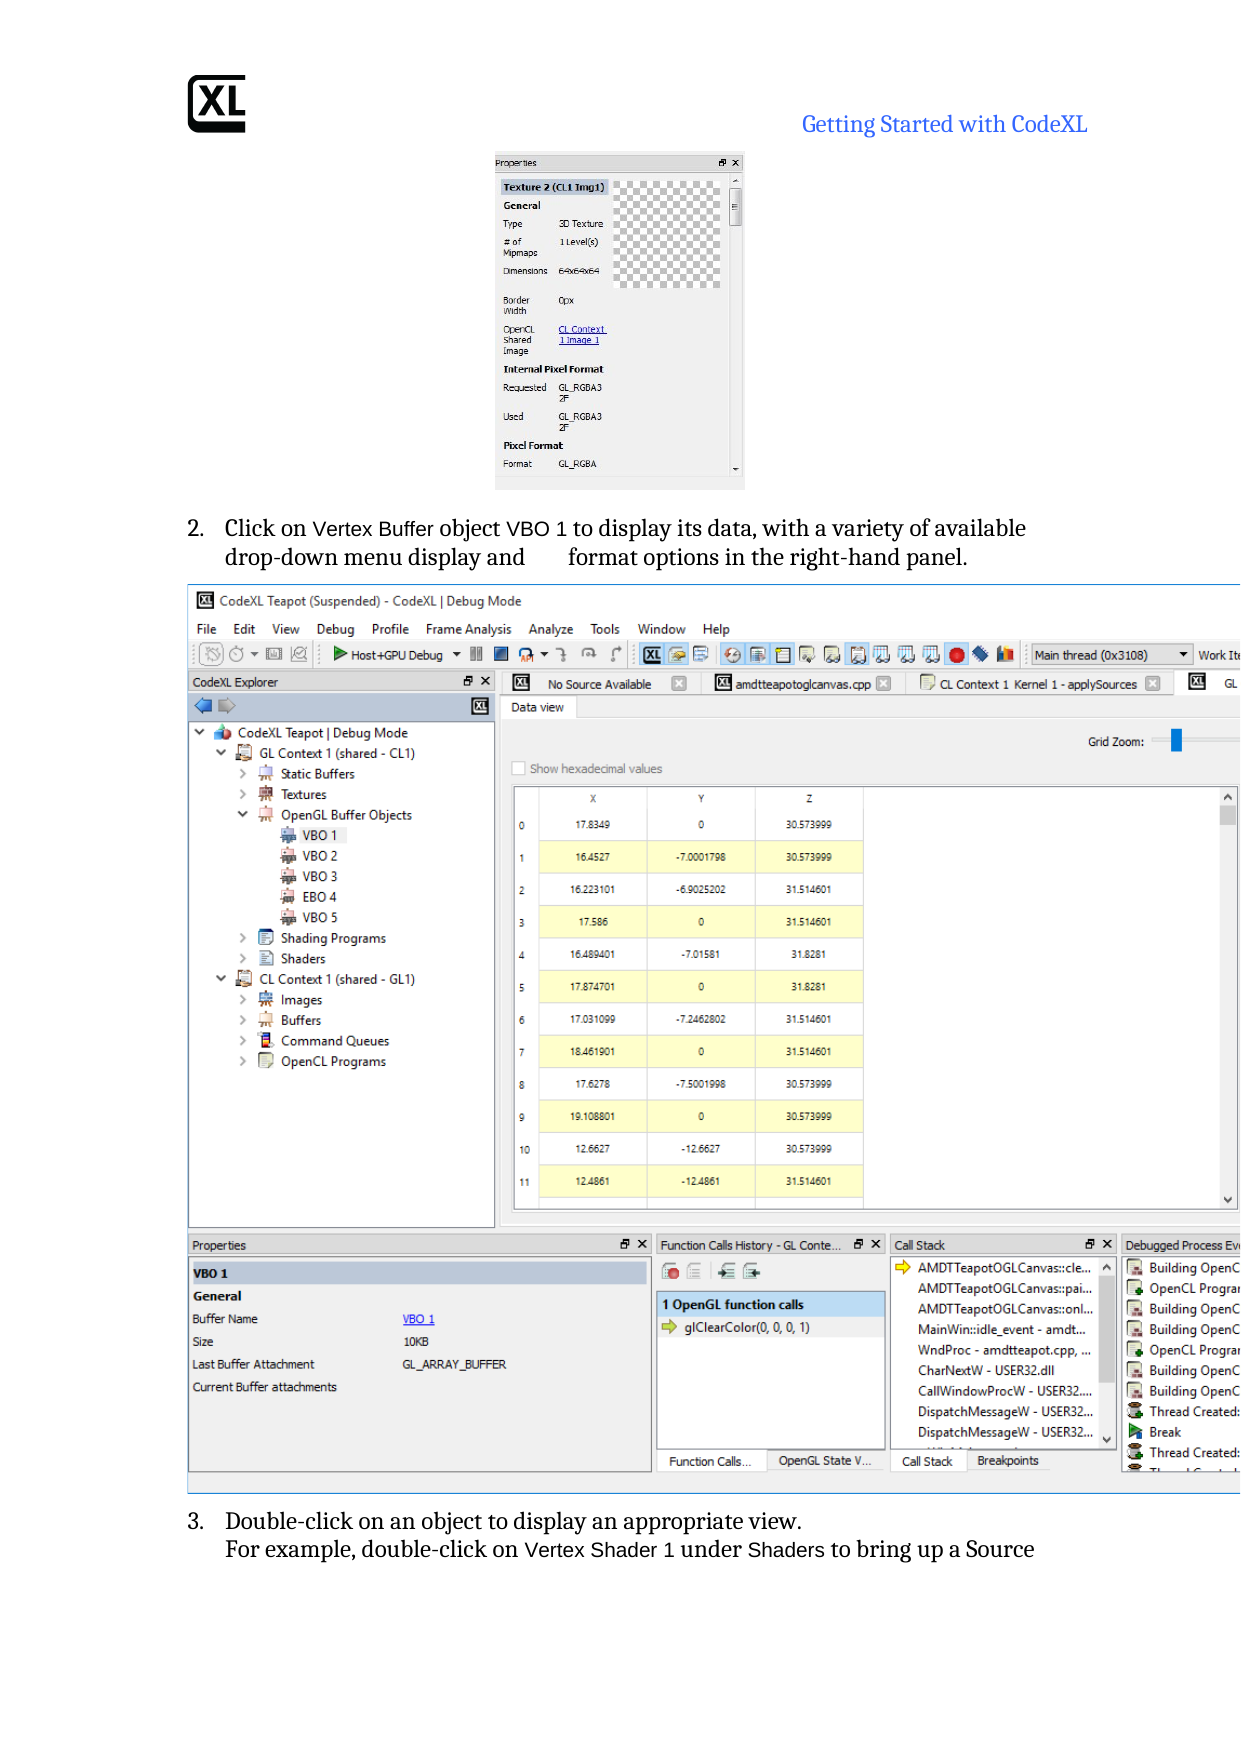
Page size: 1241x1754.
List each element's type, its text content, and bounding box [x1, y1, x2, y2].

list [187, 1507, 1053, 1564]
picture [495, 151, 745, 490]
list Click on Vertex Buffer object VBO 1 to display its data, with a variety of available drop-down menu display and format options in the right-hand panel. [187, 514, 1053, 572]
picture [187, 584, 1241, 1494]
picture [187, 75, 246, 133]
